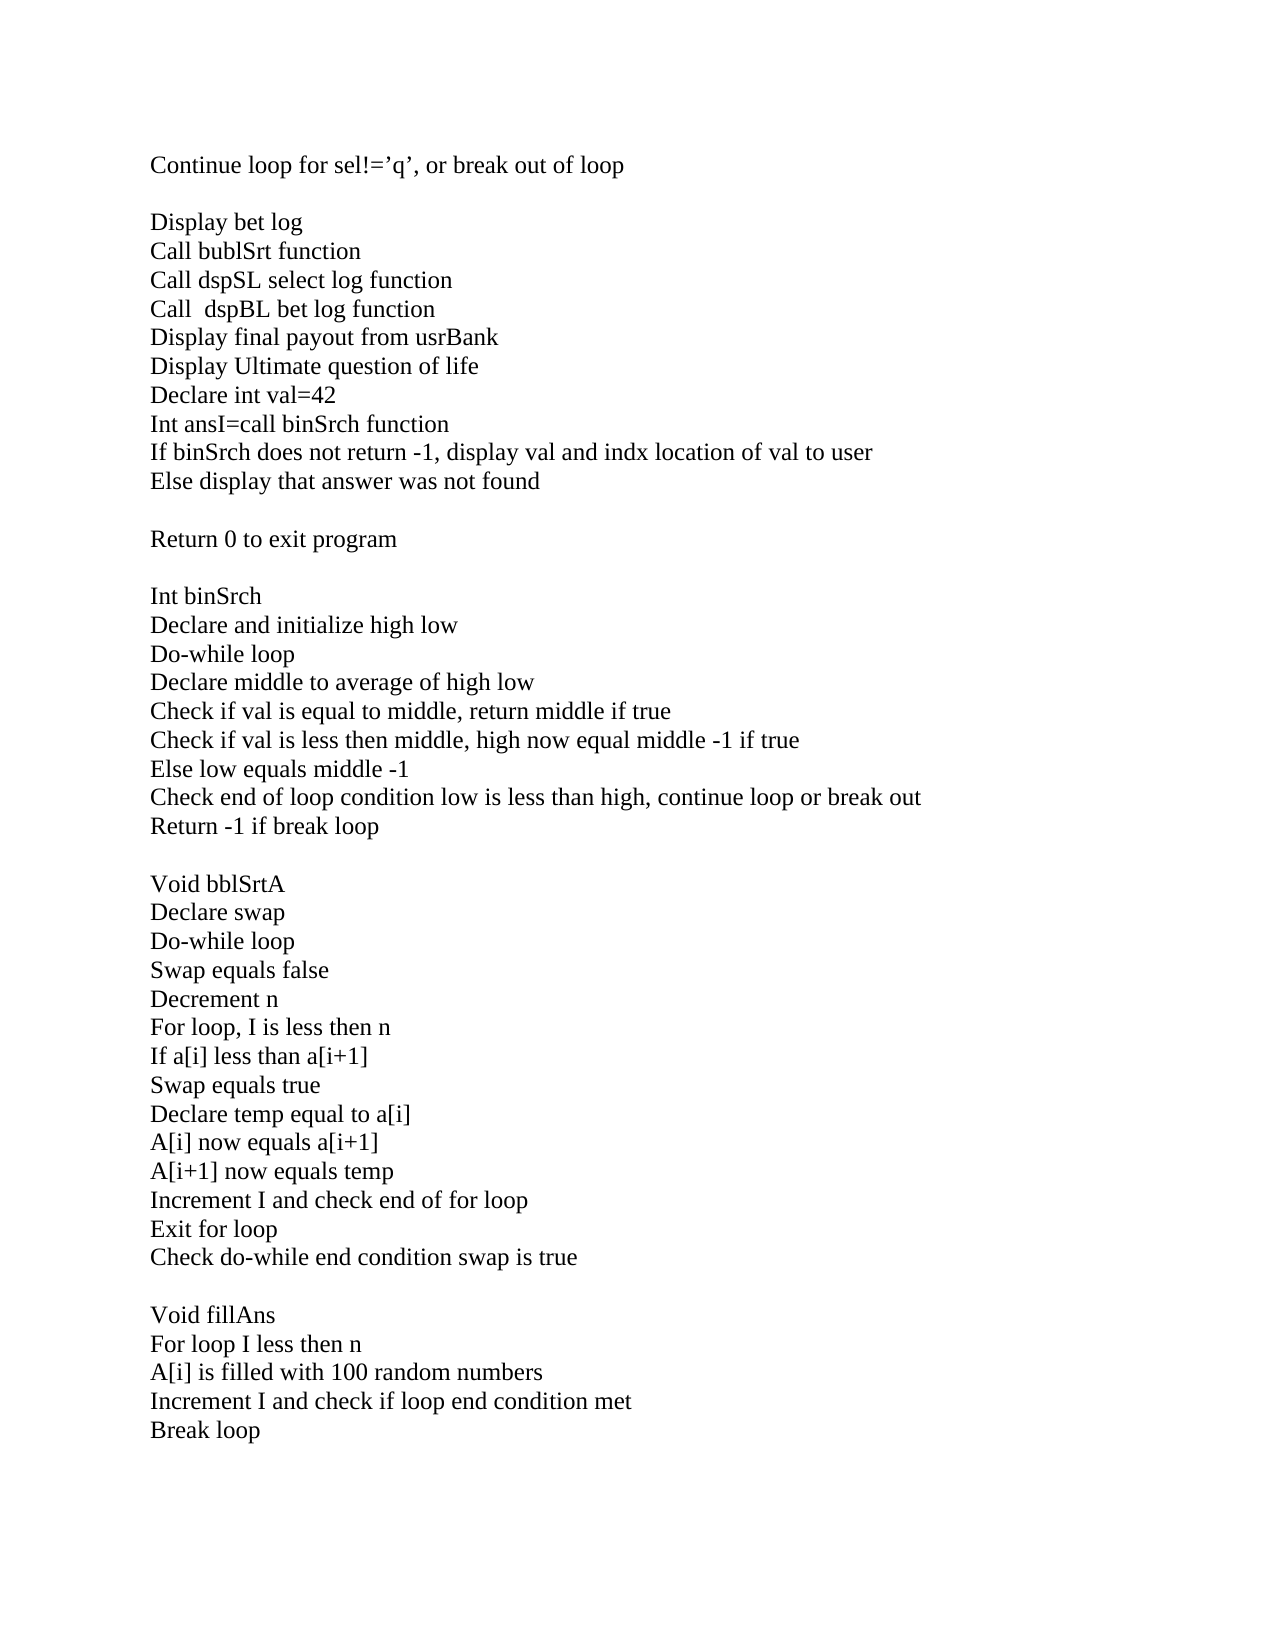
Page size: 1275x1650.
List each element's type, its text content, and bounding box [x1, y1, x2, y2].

text Return 0 to exit program [150, 524, 1125, 552]
text Exit for loop [150, 1214, 1125, 1242]
text Check if val is equal to middle, return middle if true [150, 696, 1125, 725]
text Continue loop for sel!=’q’, or break out of loop [150, 150, 1125, 179]
text Else display that answer was not found [150, 466, 1125, 495]
text Void bblSrtA [150, 869, 1125, 897]
text Declare int val=42 [150, 380, 1125, 409]
text Swap equals true [150, 1070, 1125, 1099]
text If binSrch does not return -1, display val and indx location of val to user [150, 437, 1125, 466]
text Call dspSL select log function [150, 265, 1125, 294]
text Increment I and check end of for loop [150, 1185, 1125, 1214]
text Do-while loop [150, 926, 1125, 955]
text A[i+1] now equals temp [150, 1156, 1125, 1185]
text Declare temp equal to a[i] [150, 1099, 1125, 1127]
text Declare swap [150, 897, 1125, 926]
text Else low equals middle -1 [150, 754, 1125, 782]
text Int ansI=call binSrch function [150, 409, 1125, 437]
text Decrement n [150, 984, 1125, 1012]
text Declare middle to average of high low [150, 667, 1125, 696]
text Display final payout from usrBank [150, 322, 1125, 351]
text Do-while loop [150, 639, 1125, 667]
text Display Ultimate question of life [150, 351, 1125, 380]
text Void fillAns [150, 1300, 1125, 1329]
text Return -1 if break loop [150, 811, 1125, 840]
text Int binSrch [150, 581, 1125, 610]
text Swap equals false [150, 955, 1125, 984]
text A[i] is filled with 100 random numbers [150, 1357, 1125, 1386]
text Increment I and check if loop end condition met [150, 1386, 1125, 1415]
text Call dspBL bet log function [150, 294, 1125, 322]
text Check if val is less then middle, high now equal middle -1 if true [150, 725, 1125, 754]
text For loop, I is less then n [150, 1012, 1125, 1041]
text Display bet log [150, 207, 1125, 236]
text If a[i] less than a[i+1] [150, 1041, 1125, 1070]
text For loop I less then n [150, 1329, 1125, 1357]
text Break loop [150, 1415, 1125, 1444]
text Check end of loop condition low is less than high, continue loop or break out [150, 782, 1125, 811]
text Declare and initialize high low [150, 610, 1125, 639]
text A[i] now equals a[i+1] [150, 1127, 1125, 1156]
text Call bublSrt function [150, 236, 1125, 265]
text Check do-while end condition swap is true [150, 1242, 1125, 1271]
